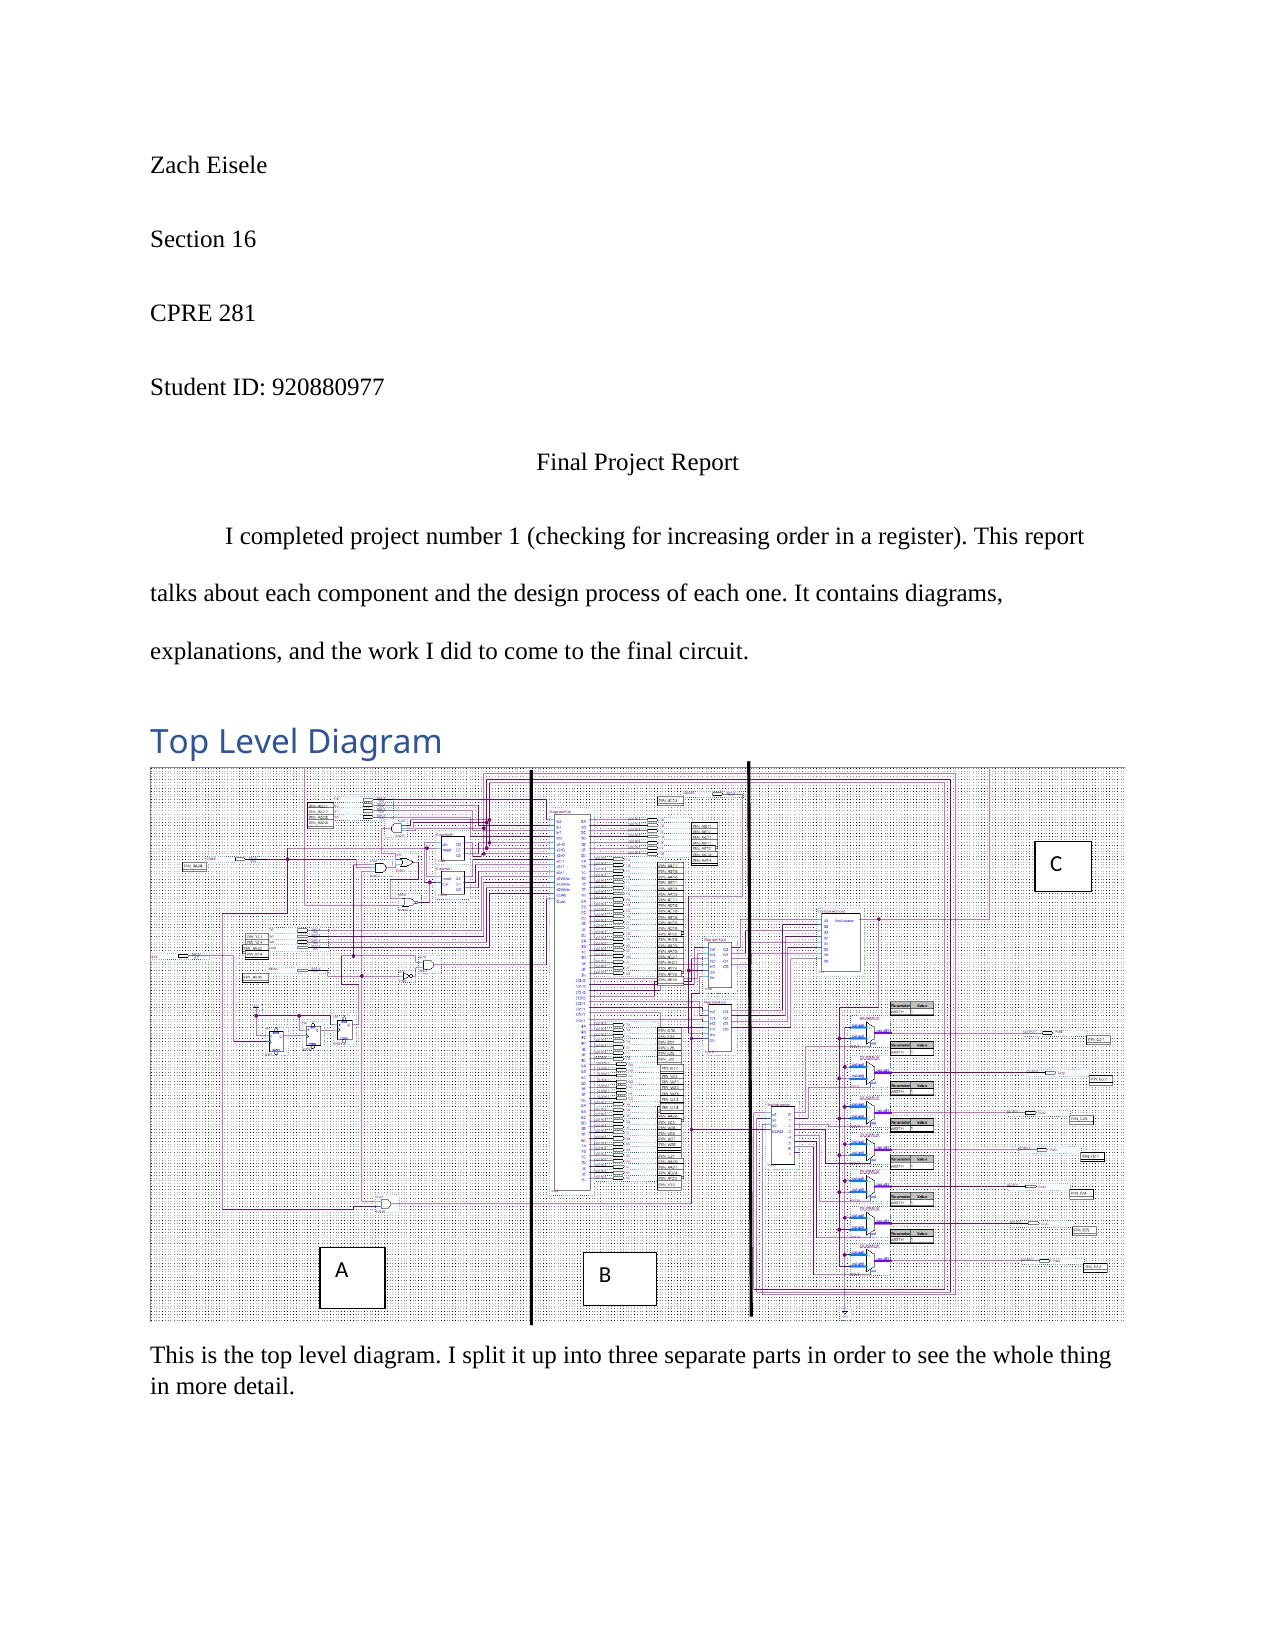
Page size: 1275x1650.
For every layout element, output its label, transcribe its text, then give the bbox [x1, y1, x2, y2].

text Zach Eisele [150, 150, 1125, 179]
text Section 16 [150, 224, 1125, 253]
subtitle Top Level Diagram [150, 718, 1125, 764]
picture [150, 767, 1125, 1322]
text Student ID: 920880977 [150, 372, 1125, 401]
text This is the top level diagram. I split it up into three separate parts in order to see the whole thing in more detail. [150, 1340, 1125, 1400]
text Final Project Report [150, 447, 1125, 475]
text I completed project number 1 (checking for increasing order in a register). This report talks about each component and the design process of each one. It contains diagrams, explanations, and the work I did to come to the final circuit. [150, 521, 1125, 664]
text CPRE 281 [150, 298, 1125, 327]
